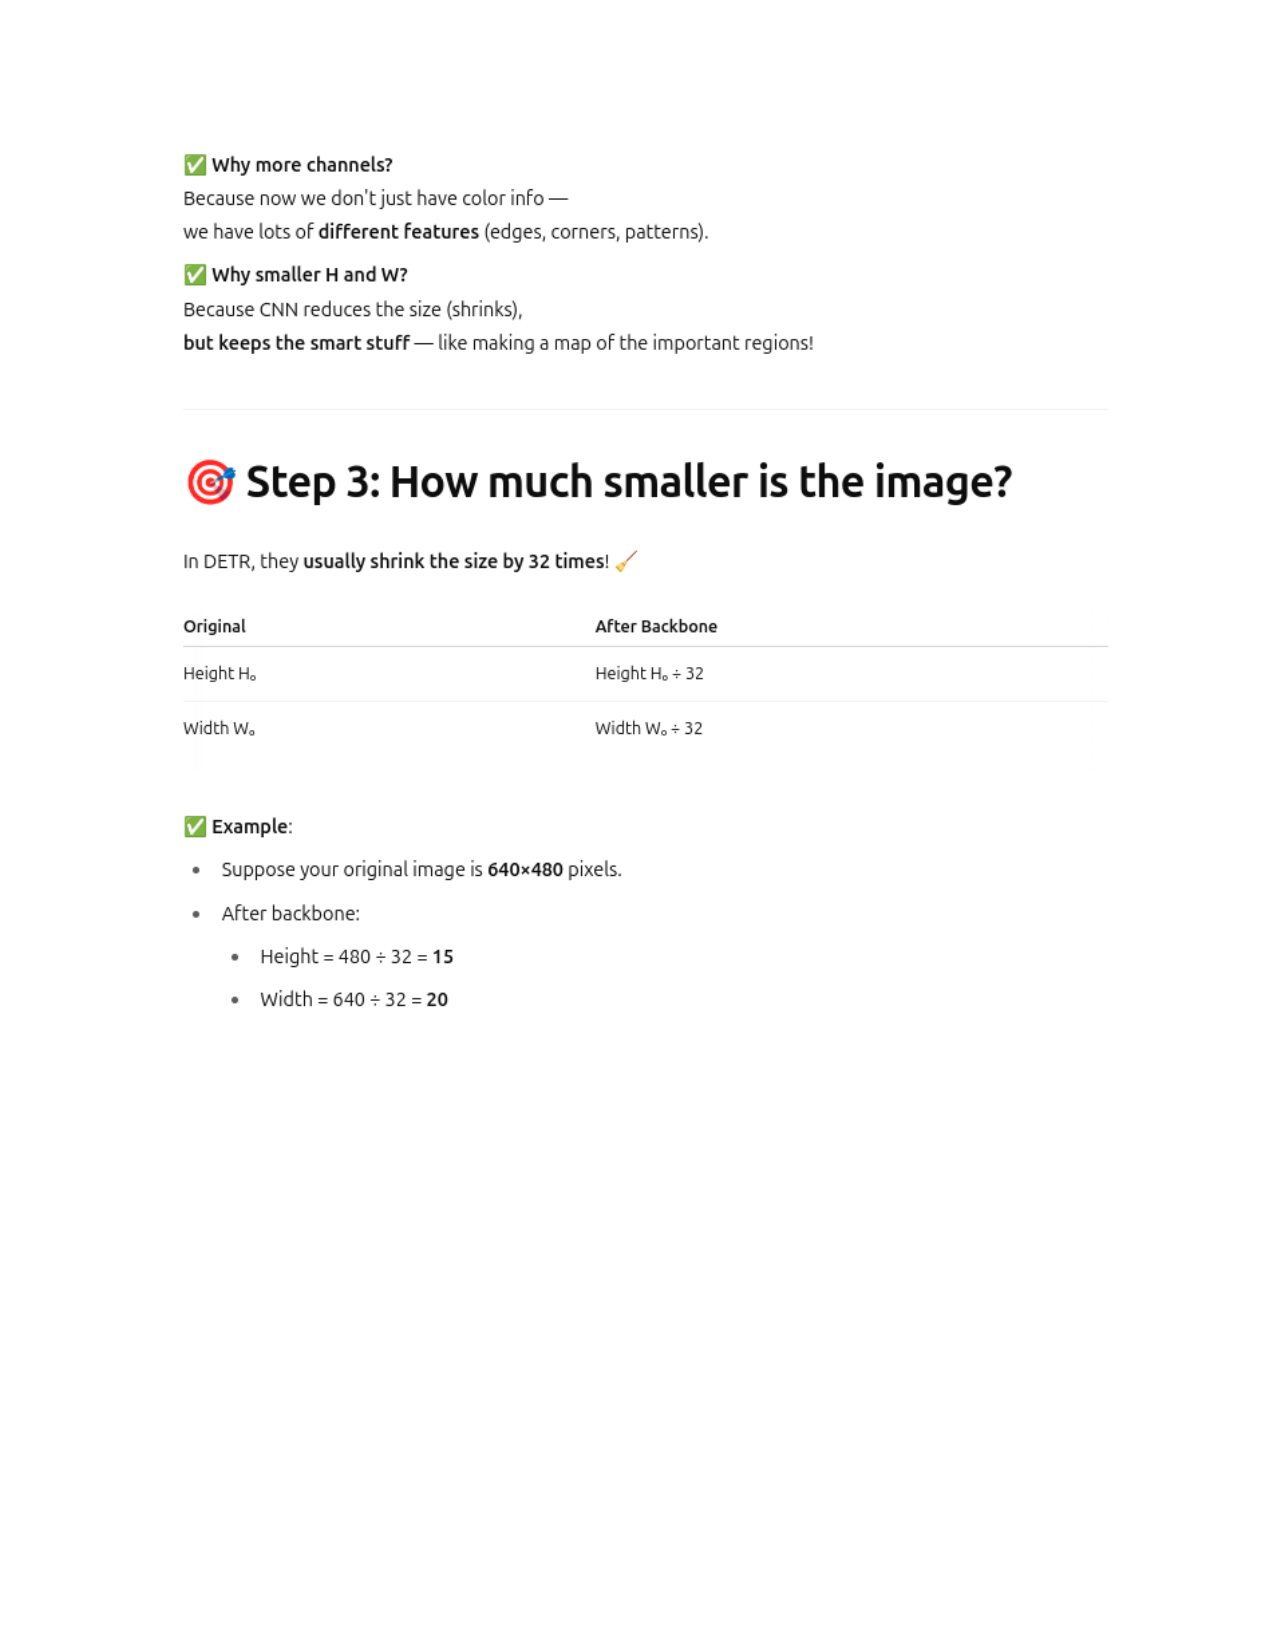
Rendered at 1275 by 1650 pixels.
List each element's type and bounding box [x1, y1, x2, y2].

picture [150, 150, 1125, 1025]
